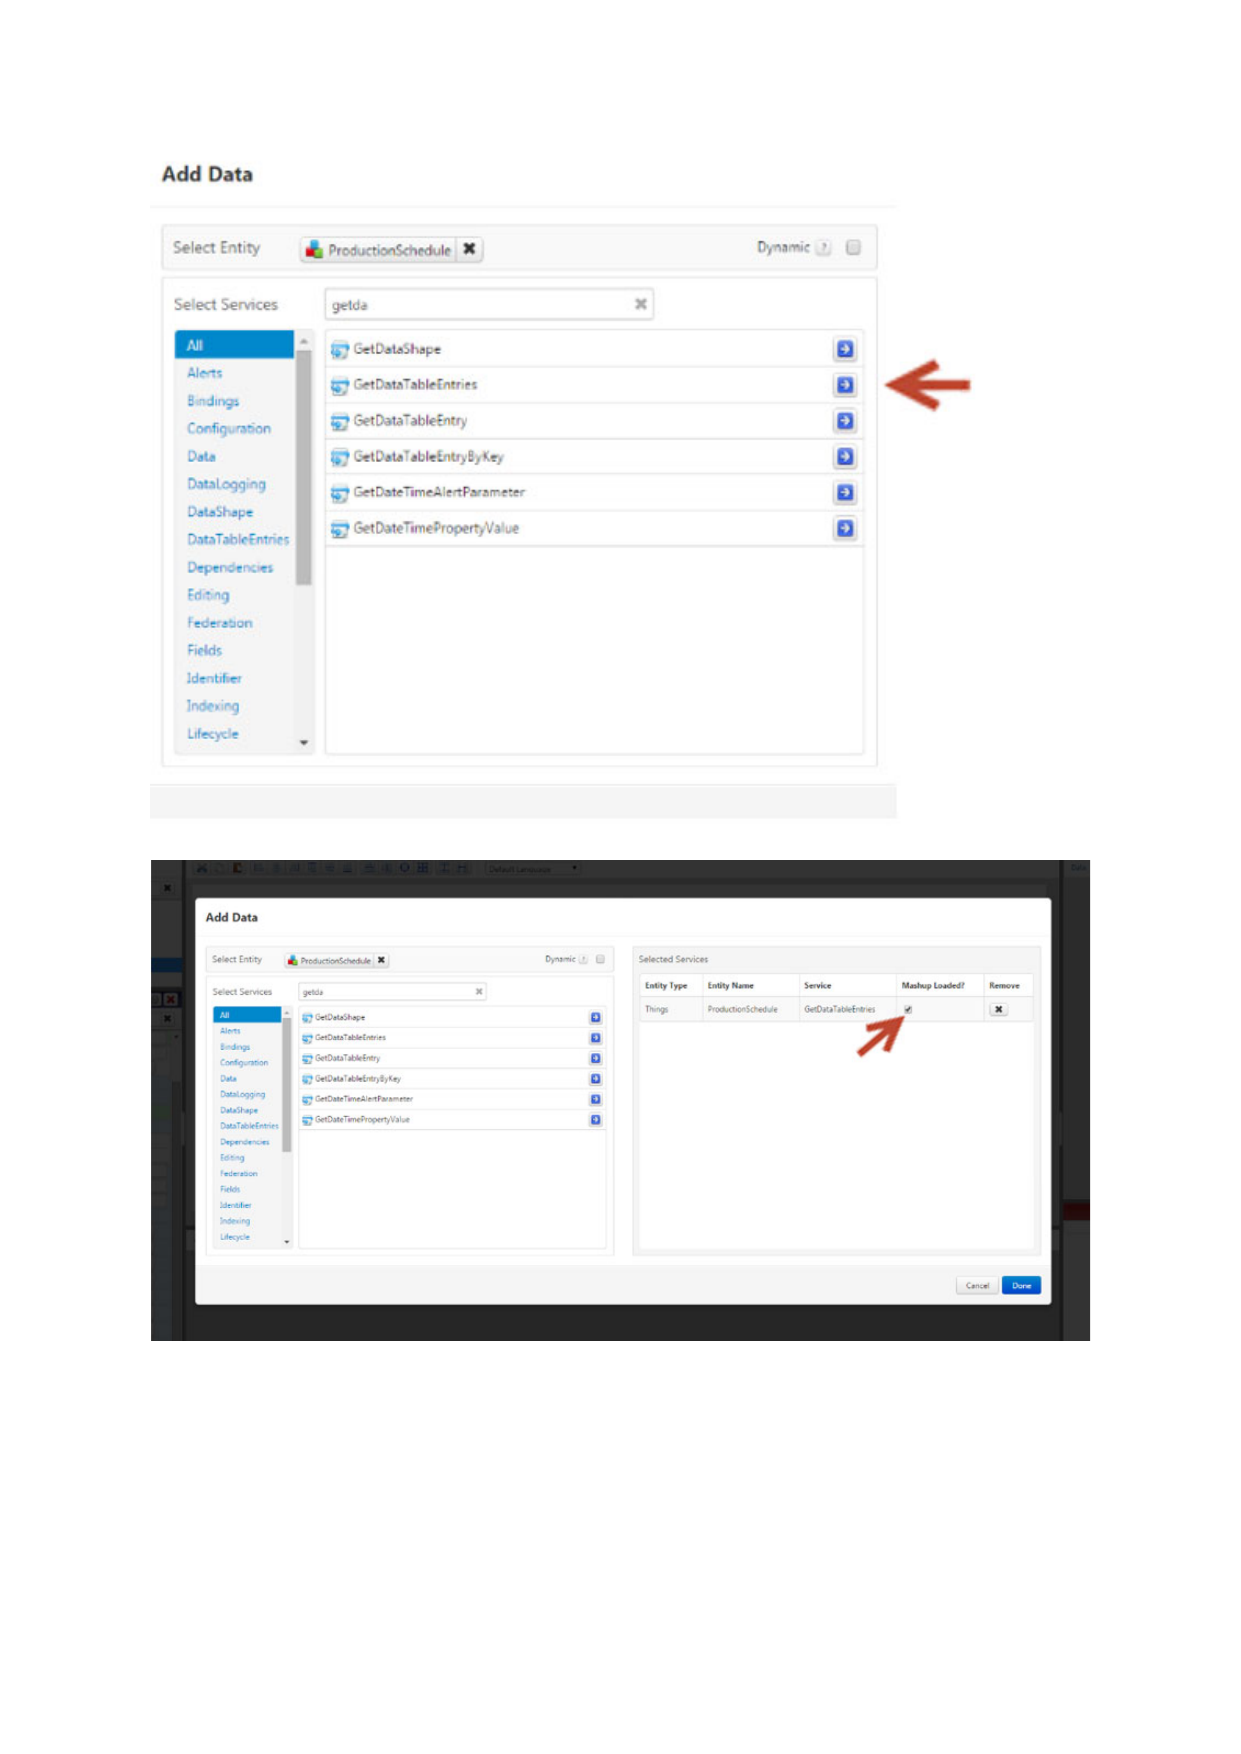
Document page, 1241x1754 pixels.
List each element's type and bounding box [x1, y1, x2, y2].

picture [150, 860, 1091, 1341]
picture [150, 150, 986, 836]
